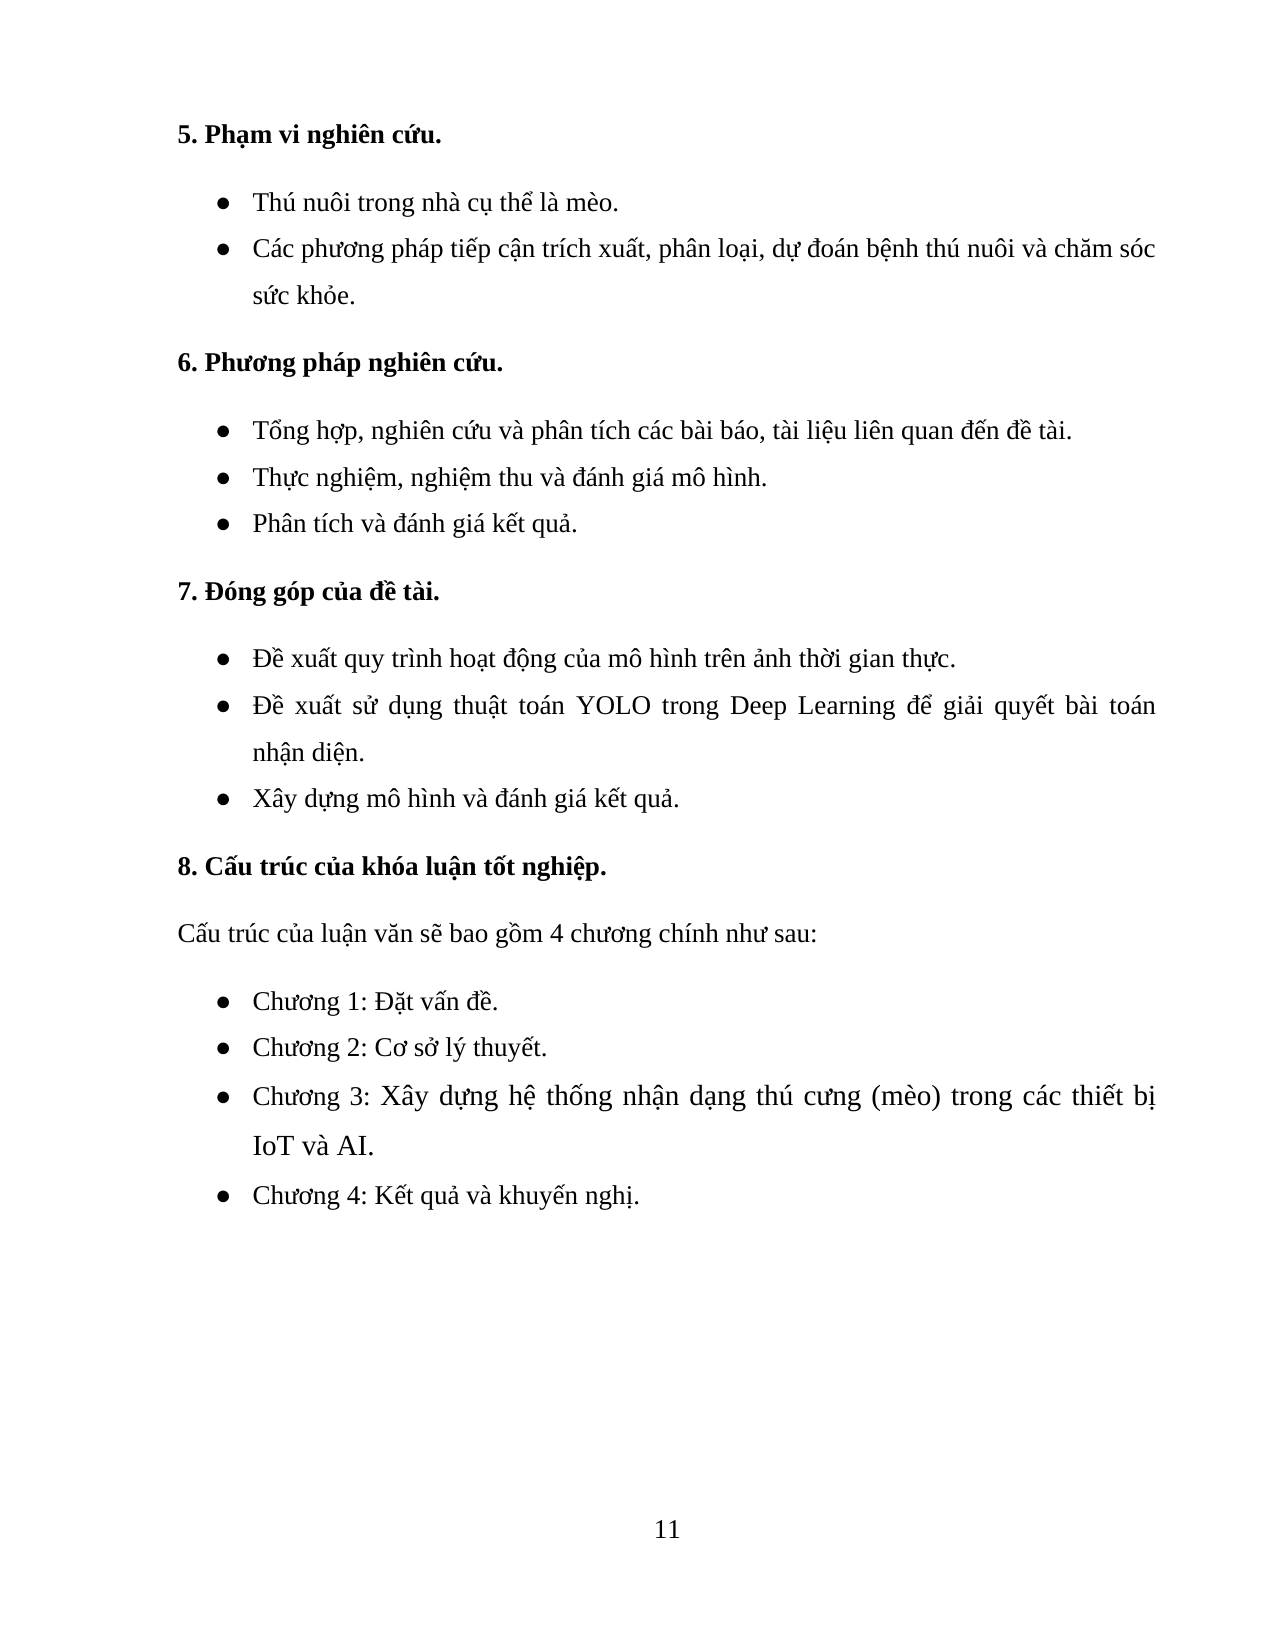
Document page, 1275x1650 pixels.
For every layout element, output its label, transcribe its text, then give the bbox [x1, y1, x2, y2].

list Các phương pháp tiếp cận trích xuất, phân loại, dự đoán bệnh thú nuôi và chăm sóc sức khỏe. [215, 232, 1157, 310]
text Cấu trúc của luận văn sẽ bao gồm 4 chương chính như sau: [177, 917, 1157, 948]
list Chương 1: Đặt vấn đề. [215, 985, 1157, 1016]
list Chương 2: Cơ sở lý thuyết. [215, 1031, 1157, 1063]
list Đề xuất quy trình hoạt động của mô hình trên ảnh thời gian thực. [215, 642, 1157, 673]
list Tổng hợp, nghiên cứu và phân tích các bài báo, tài liệu liên quan đến đề tài. [215, 414, 1157, 445]
subtitle 7. Đóng góp của đề tài. [177, 575, 1157, 606]
list Phân tích và đánh giá kết quả. [215, 507, 1157, 538]
list Chương 3: Xây dựng hệ thống nhận dạng thú cưng (mèo) trong các thiết bị IoT và AI. [215, 1078, 1157, 1162]
list Xây dựng mô hình và đánh giá kết quả. [215, 782, 1157, 813]
subtitle 5. Phạm vi nghiên cứu. [177, 118, 1157, 149]
list Chương 4: Kết quả và khuyến nghị. [215, 1179, 1157, 1210]
subtitle 8. Cấu trúc của khóa luận tốt nghiệp. [177, 850, 1157, 881]
subtitle 6. Phương pháp nghiên cứu. [177, 346, 1157, 378]
list Thú nuôi trong nhà cụ thể là mèo. [215, 186, 1157, 217]
list Thực nghiệm, nghiệm thu và đánh giá mô hình. [215, 461, 1157, 492]
list Đề xuất sử dụng thuật toán YOLO trong Deep Learning để giải quyết bài toán nhận diện. [215, 689, 1157, 767]
